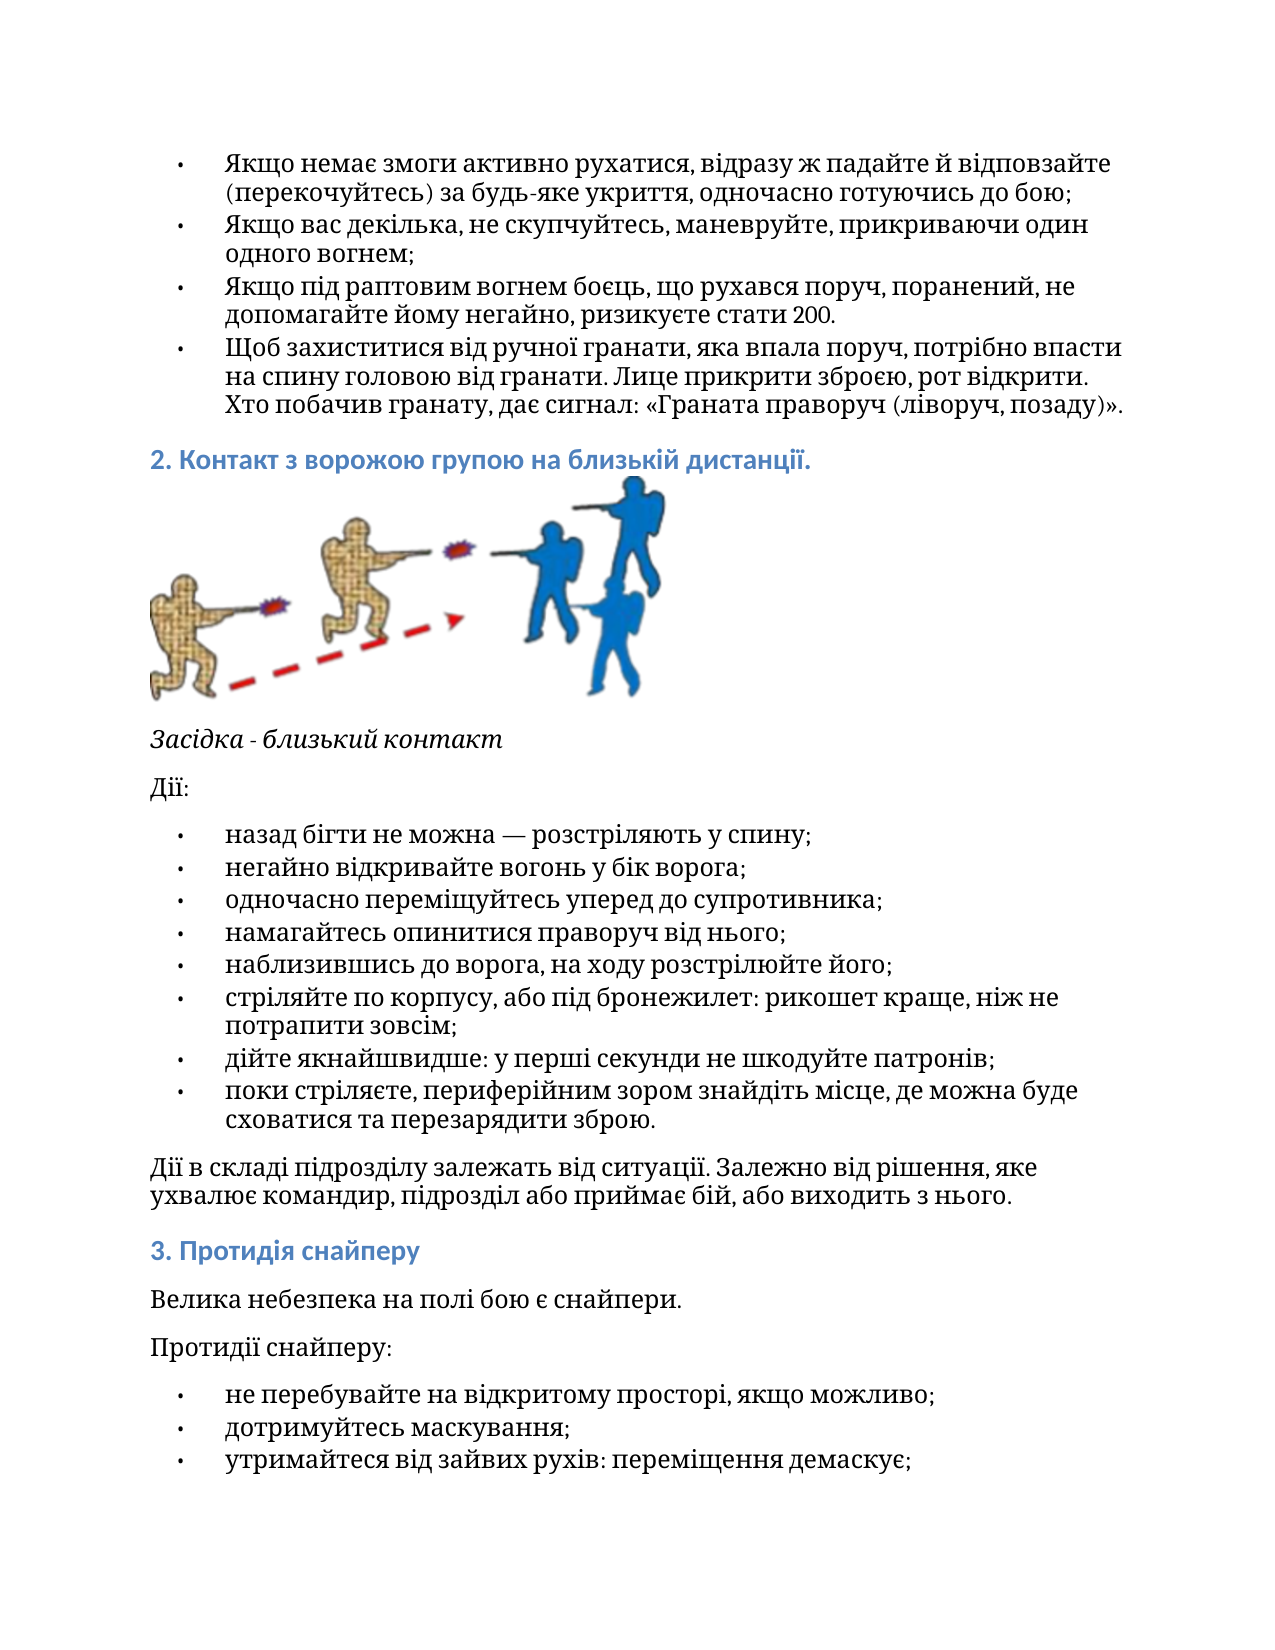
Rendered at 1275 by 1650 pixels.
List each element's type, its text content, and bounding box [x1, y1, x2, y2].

list Якщо немає змоги активно рухатися, відразу ж падайте й відповзайте (перекочуйтесь) за будь-яке укриття, одночасно готуючись до бою; [175, 150, 1125, 207]
text Протидії снайперу: [150, 1334, 1125, 1362]
list поки стріляєте, периферійним зором знайдіть місце, де можна буде сховатися та перезарядити зброю. [175, 1077, 1125, 1135]
list негайно відкривайте вогонь у бік ворога; [175, 853, 1125, 882]
list Якщо під раптовим вогнем боєць, що рухався поруч, поранений, не допомагайте йому негайно, ризикуєте стати 200. [175, 272, 1125, 330]
text Дії: [150, 773, 1125, 802]
picture [150, 476, 673, 706]
list дотримуйтесь маскування; [175, 1414, 1125, 1442]
list назад бігти не можна — розстріляють у спину; [175, 821, 1125, 850]
list дійте якнайшвидше: у перші секунди не шкодуйте патронів; [175, 1045, 1125, 1073]
list стріляйте по корпусу, або під бронежилет: рикошет краще, ніж не потрапити зовсім; [175, 983, 1125, 1041]
list наблизившись до ворога, на ходу розстрілюйте його; [175, 951, 1125, 980]
list Щоб захиститися від ручної гранати, яка впала поруч, потрібно впасти на спину головою від гранати. Лице прикрити зброєю, рот відкрити. Хто побачив гранату, дає сигнал: «Граната праворуч (ліворуч, позаду)». [175, 334, 1125, 420]
list Якщо вас декілька, не скупчуйтесь, маневруйте, прикриваючи один одного вогнем; [175, 211, 1125, 269]
list одночасно переміщуйтесь уперед до супротивника; [175, 886, 1125, 915]
text Велика небезпека на полі бою є снайпери. [150, 1286, 1125, 1315]
text Дії в складі підрозділу залежать від ситуації. Залежно від рішення, яке ухвалює командир, підрозділ або приймає бій, або виходить з нього. [150, 1153, 1125, 1211]
subtitle 2. Контакт з ворожою групою на близькій дистанції. [150, 441, 1125, 476]
list не перебувайте на відкритому просторі, якщо можливо; [175, 1381, 1125, 1410]
text Засідка - близький контакт [150, 726, 1125, 755]
subtitle 3. Протидія снайперу [150, 1232, 1125, 1267]
list утримайтеся від зайвих рухів: переміщення демаскує; [175, 1446, 1125, 1475]
list намагайтесь опинитися праворуч від нього; [175, 918, 1125, 947]
